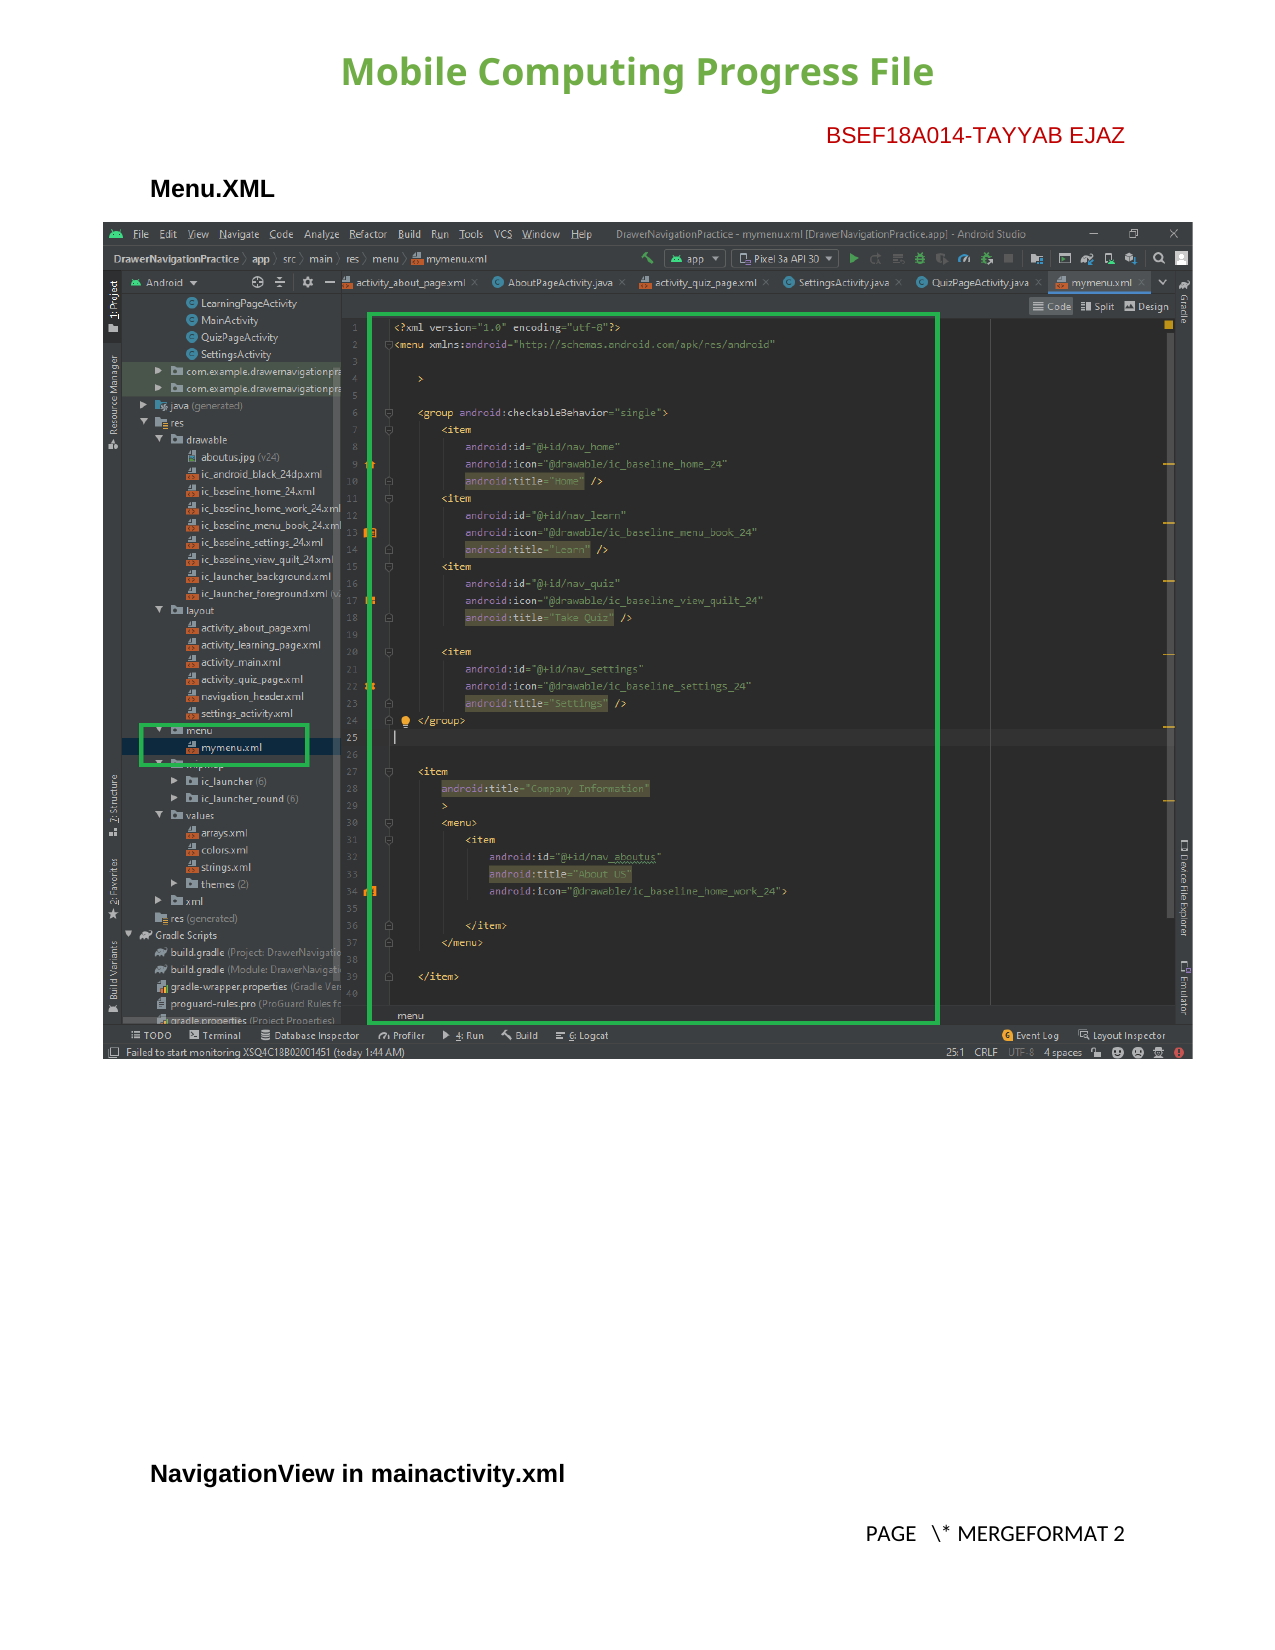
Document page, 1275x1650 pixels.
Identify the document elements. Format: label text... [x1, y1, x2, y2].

text NavigationView in mainactivity.xml [150, 1459, 1125, 1488]
text Menu.XML [150, 174, 1125, 203]
picture [103, 222, 1193, 1059]
